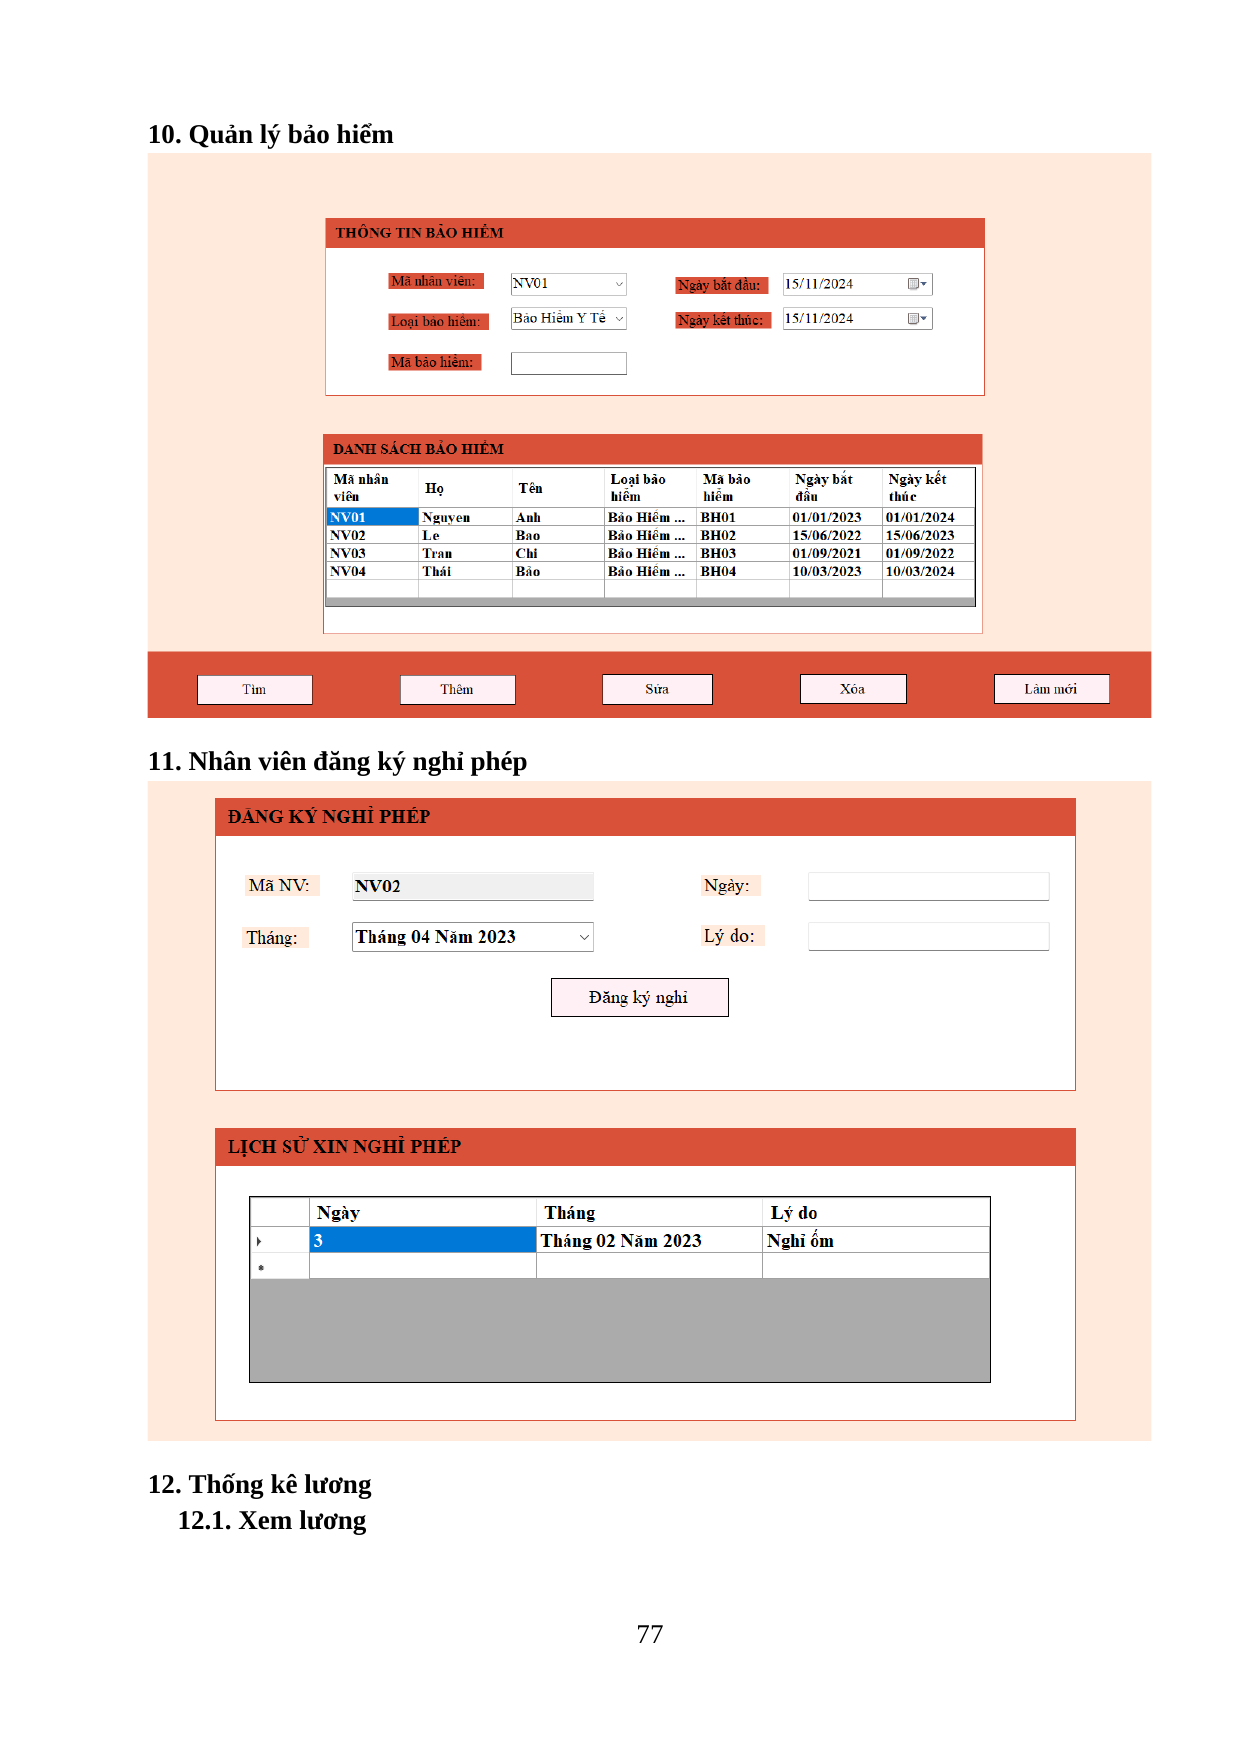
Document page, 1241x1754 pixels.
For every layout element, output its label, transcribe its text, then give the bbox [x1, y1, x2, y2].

picture [147, 781, 1152, 1441]
subtitle 10. Quản lý bảo hiểm [148, 118, 1152, 149]
subtitle 11. Nhân viên đăng ký nghỉ phép [148, 745, 1152, 777]
picture [147, 153, 1152, 718]
subtitle 12. Thống kê lương [148, 1468, 1152, 1499]
subtitle 12.1. Xem lương [148, 1504, 1152, 1535]
